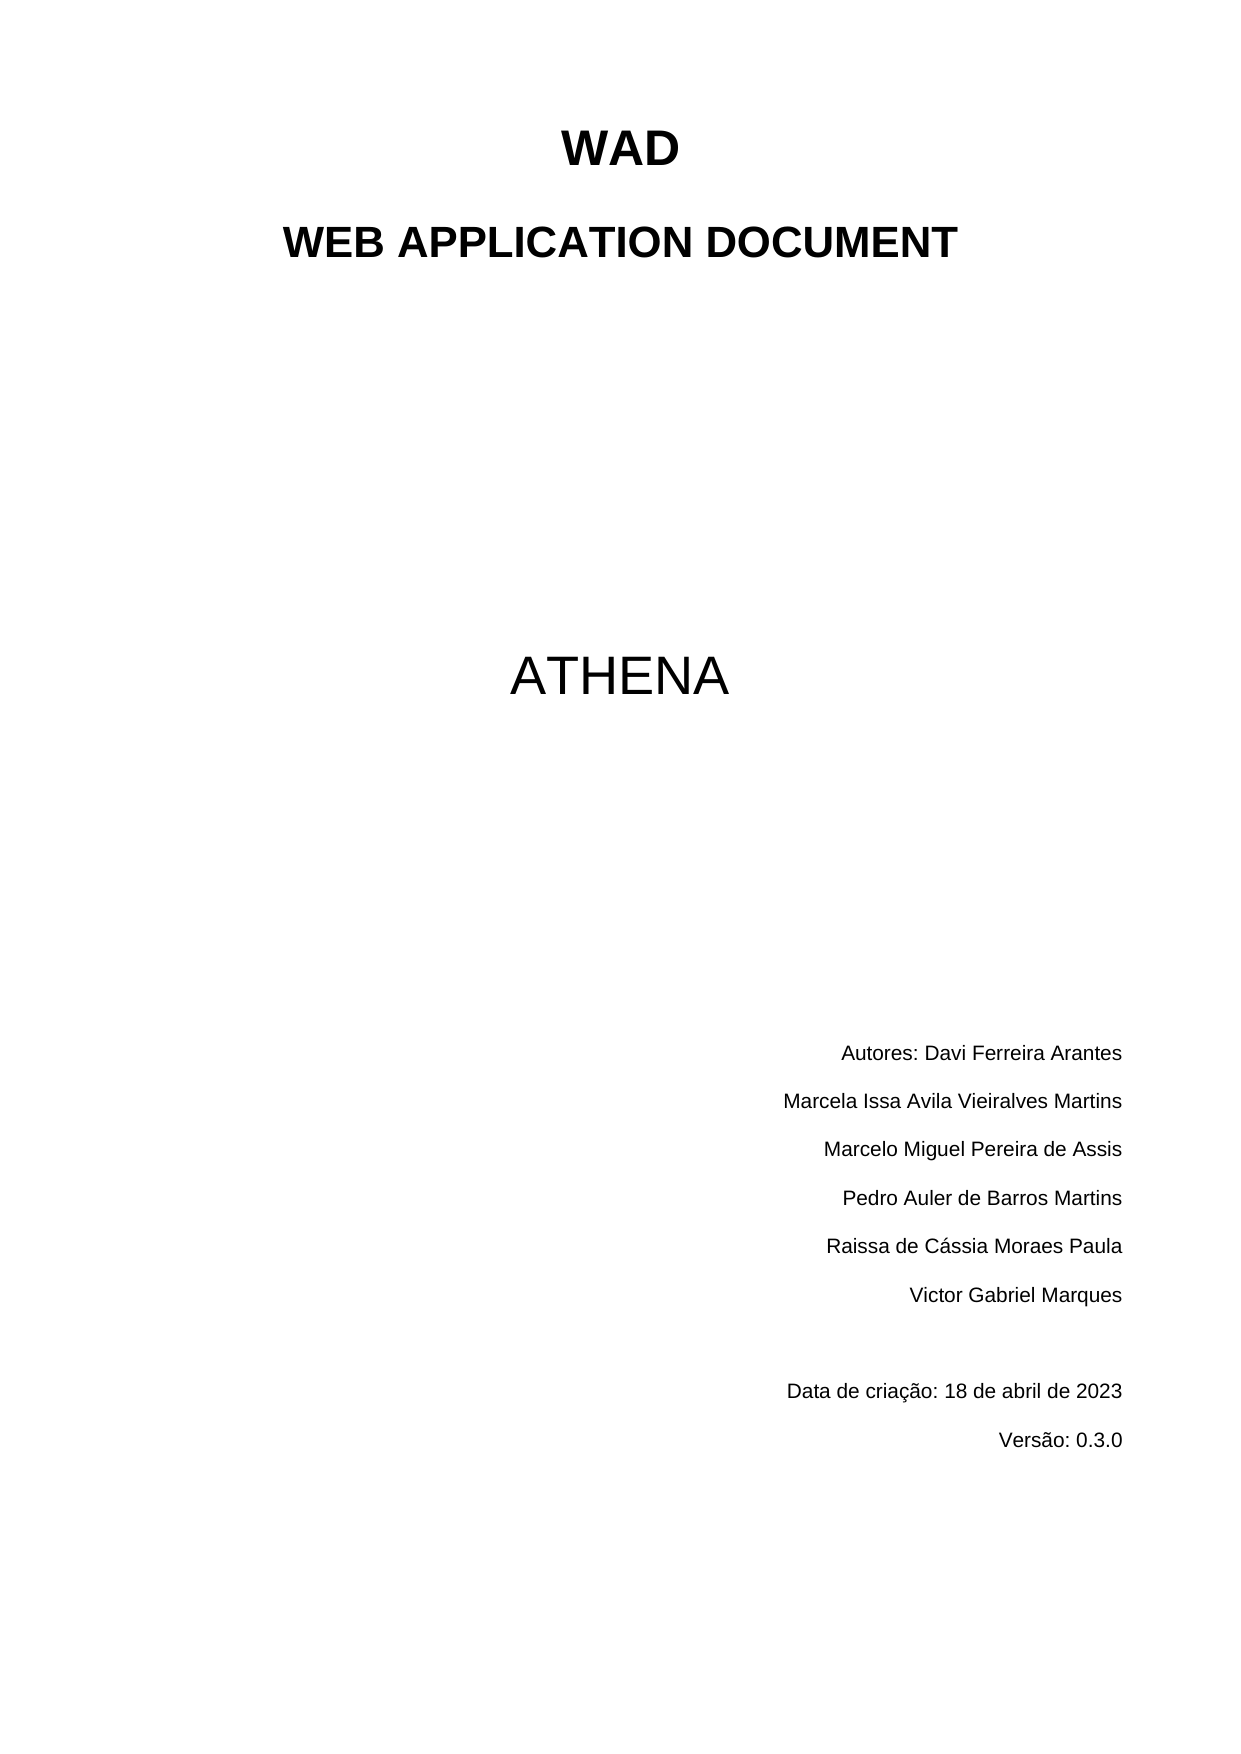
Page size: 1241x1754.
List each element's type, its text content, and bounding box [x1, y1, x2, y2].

text Pedro Auler de Barros Martins [268, 1186, 1122, 1209]
text Data de criação: 18 de abril de 2023 [268, 1379, 1122, 1403]
text Victor Gabriel Marques [268, 1282, 1122, 1306]
title WAD [118, 118, 1123, 176]
text Marcelo Miguel Pereira de Assis [268, 1137, 1122, 1161]
text Marcela Issa Avila Vieiralves Martins [268, 1089, 1122, 1113]
text Autores: Davi Ferreira Arantes [268, 1040, 1122, 1064]
title ATHENA [118, 644, 1122, 706]
text Versão: 0.3.0 [268, 1428, 1122, 1452]
title WEB APPLICATION DOCUMENT [118, 217, 1123, 267]
text Raissa de Cássia Moraes Paula [268, 1234, 1122, 1258]
